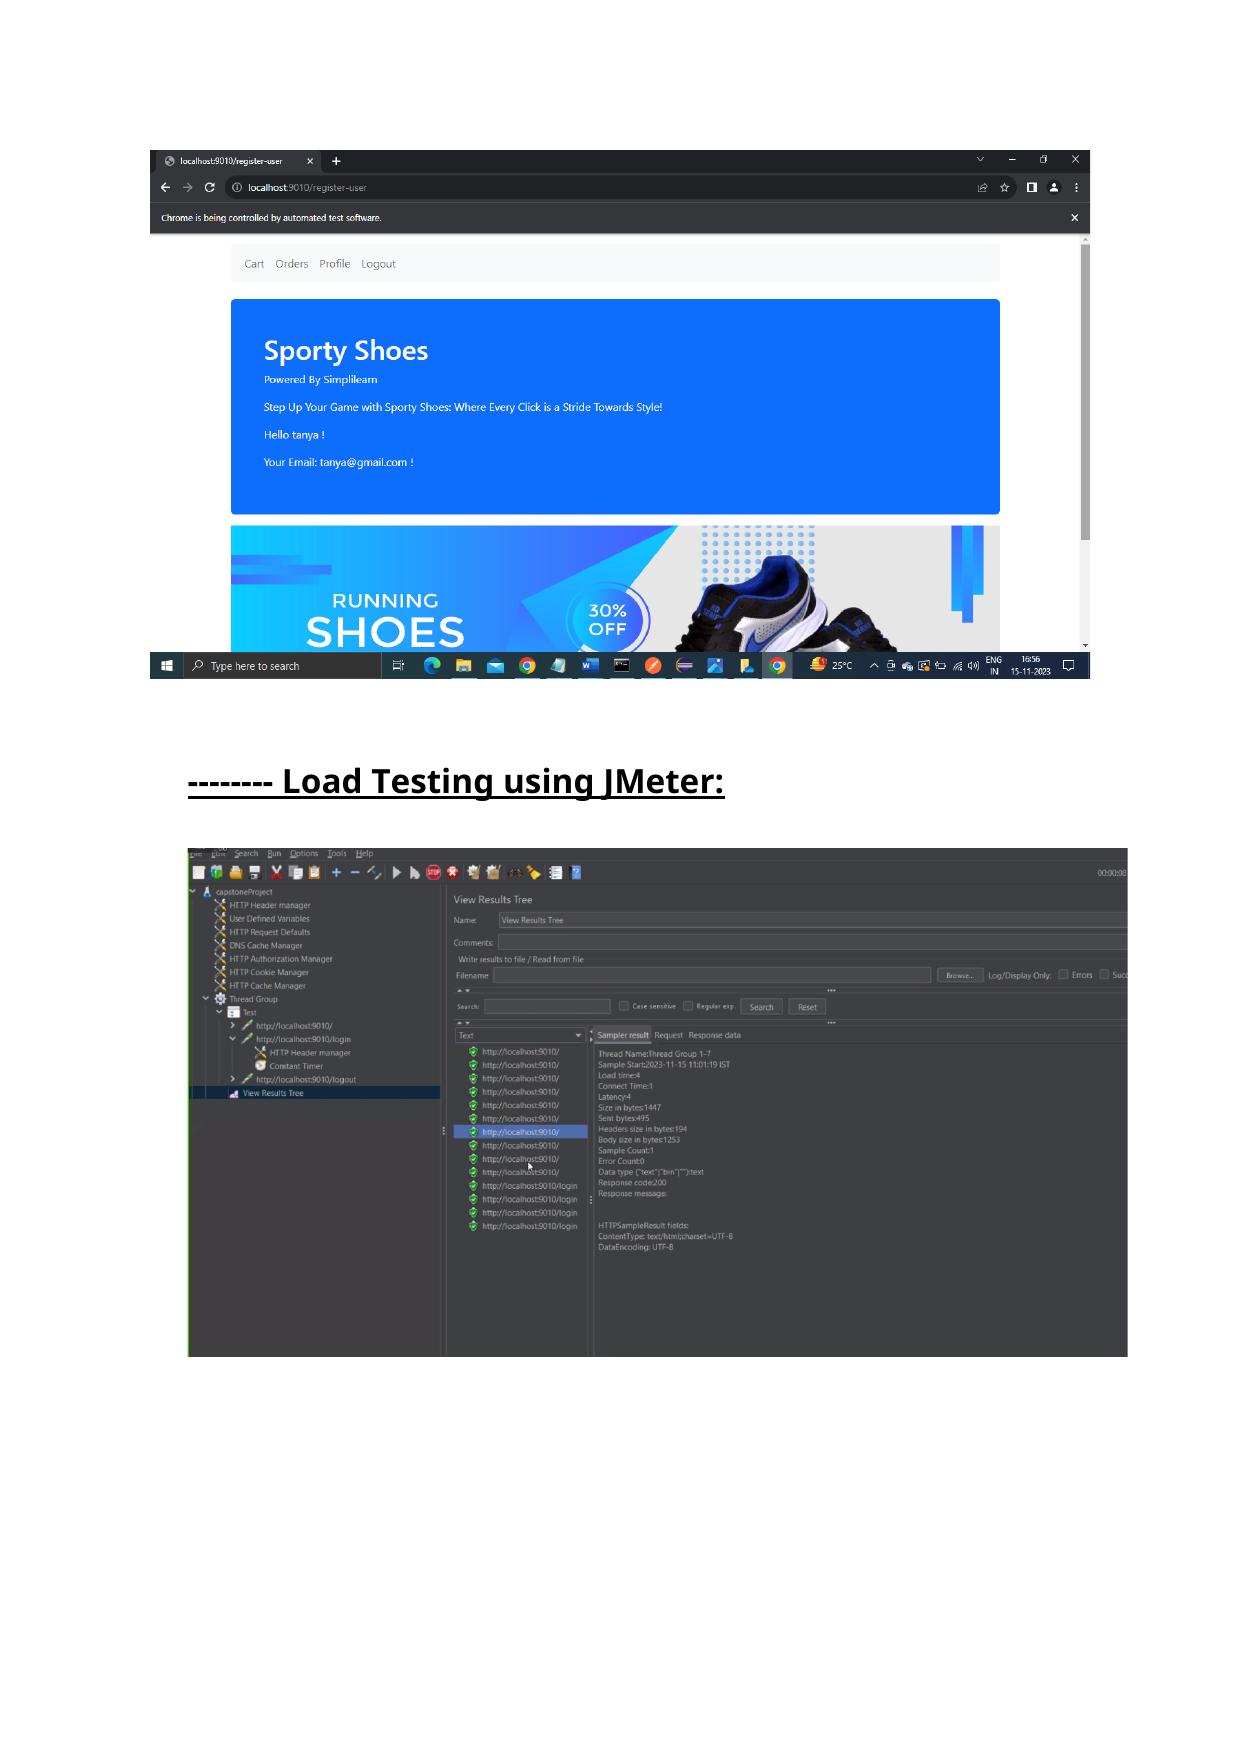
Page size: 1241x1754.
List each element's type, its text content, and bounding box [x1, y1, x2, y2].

picture [150, 150, 1091, 679]
picture [187, 848, 1128, 1357]
text -------- Load Testing using JMeter: [187, 758, 1090, 803]
